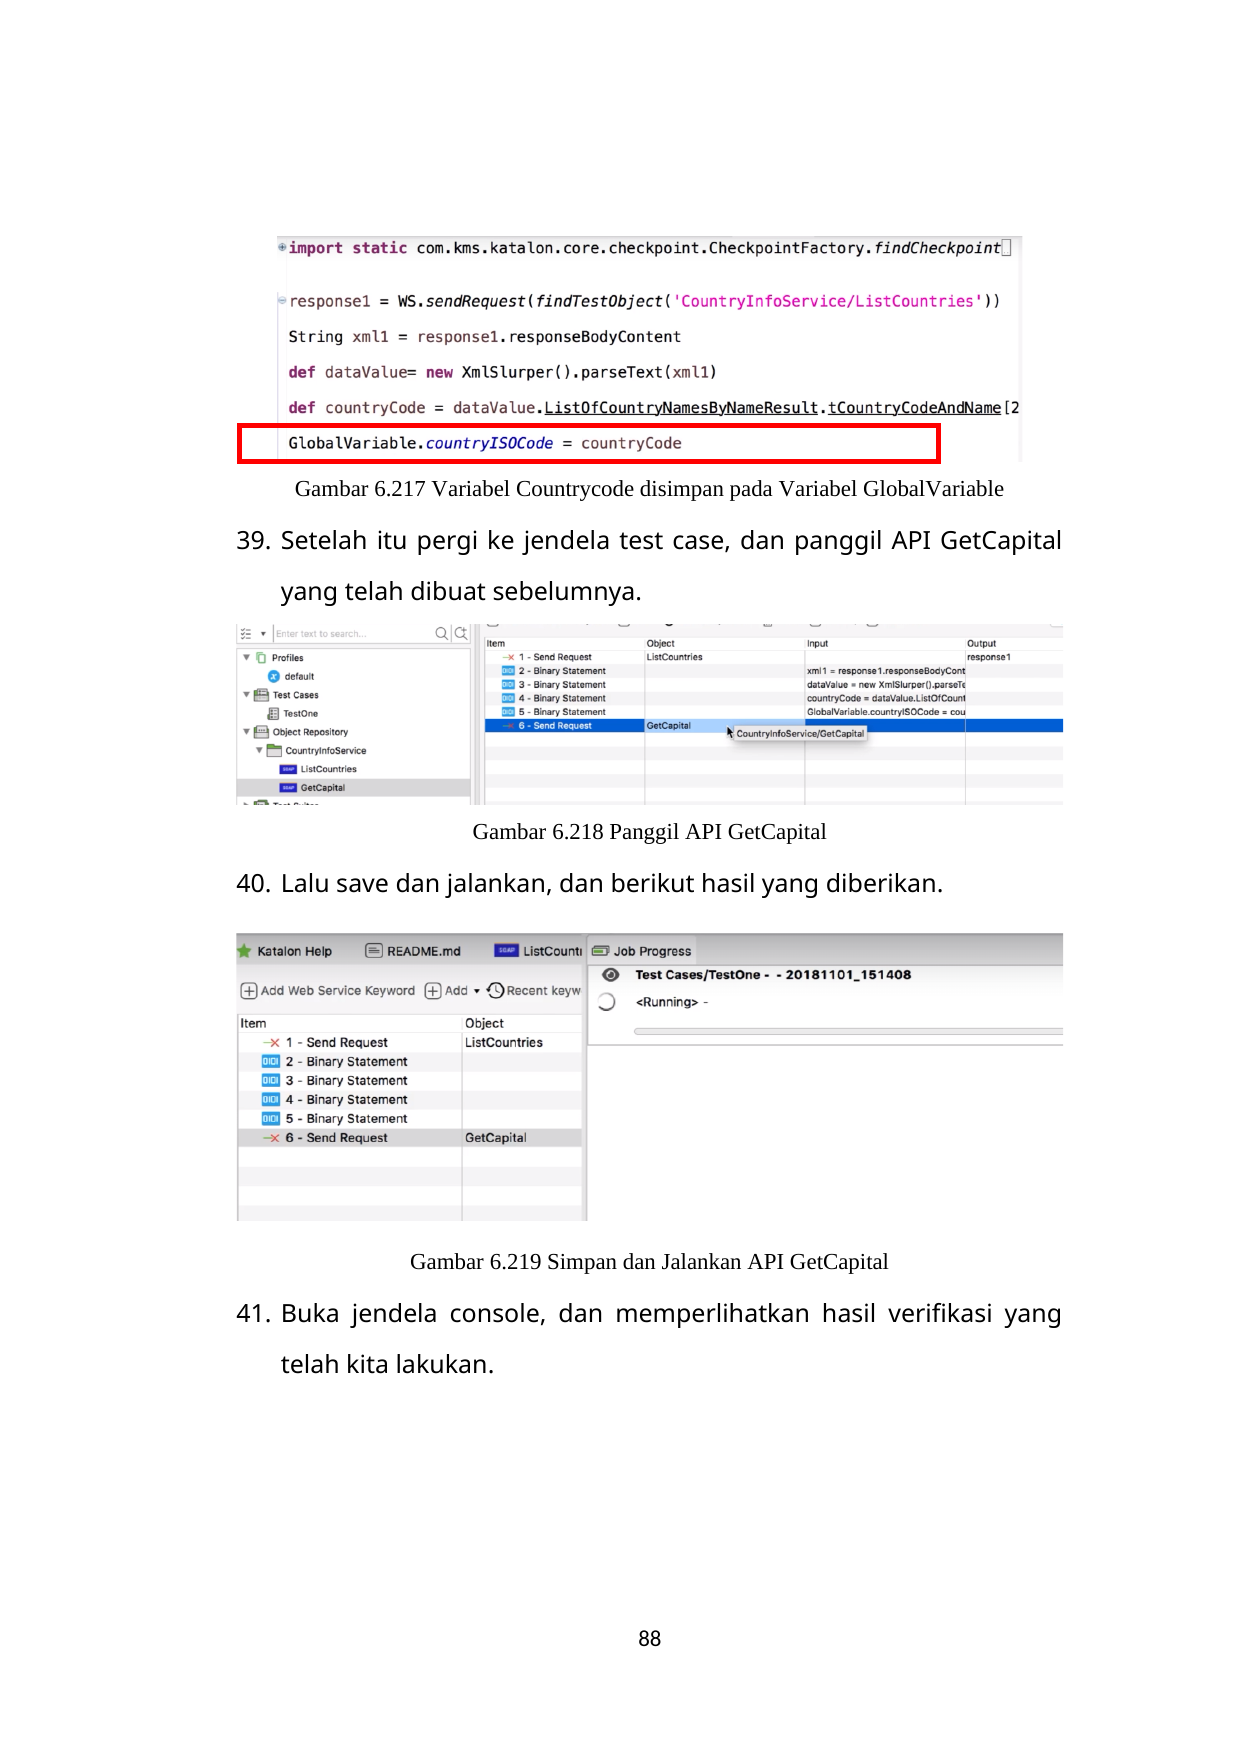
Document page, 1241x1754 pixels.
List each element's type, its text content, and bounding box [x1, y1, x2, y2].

list Setelah itu pergi ke jendela test case, dan panggil API GetCapital yang telah dibuat sebelumnya. [236, 523, 1063, 608]
picture [236, 933, 1064, 1221]
list Lalu save dan jalankan, dan berikut hasil yang diberikan. [236, 865, 1063, 899]
list Buka jendela console, dan memperlihatkan hasil verifikasi yang telah kita lakukan. [236, 1296, 1063, 1381]
picture [277, 428, 936, 459]
picture [277, 236, 1023, 462]
picture [236, 624, 1064, 805]
